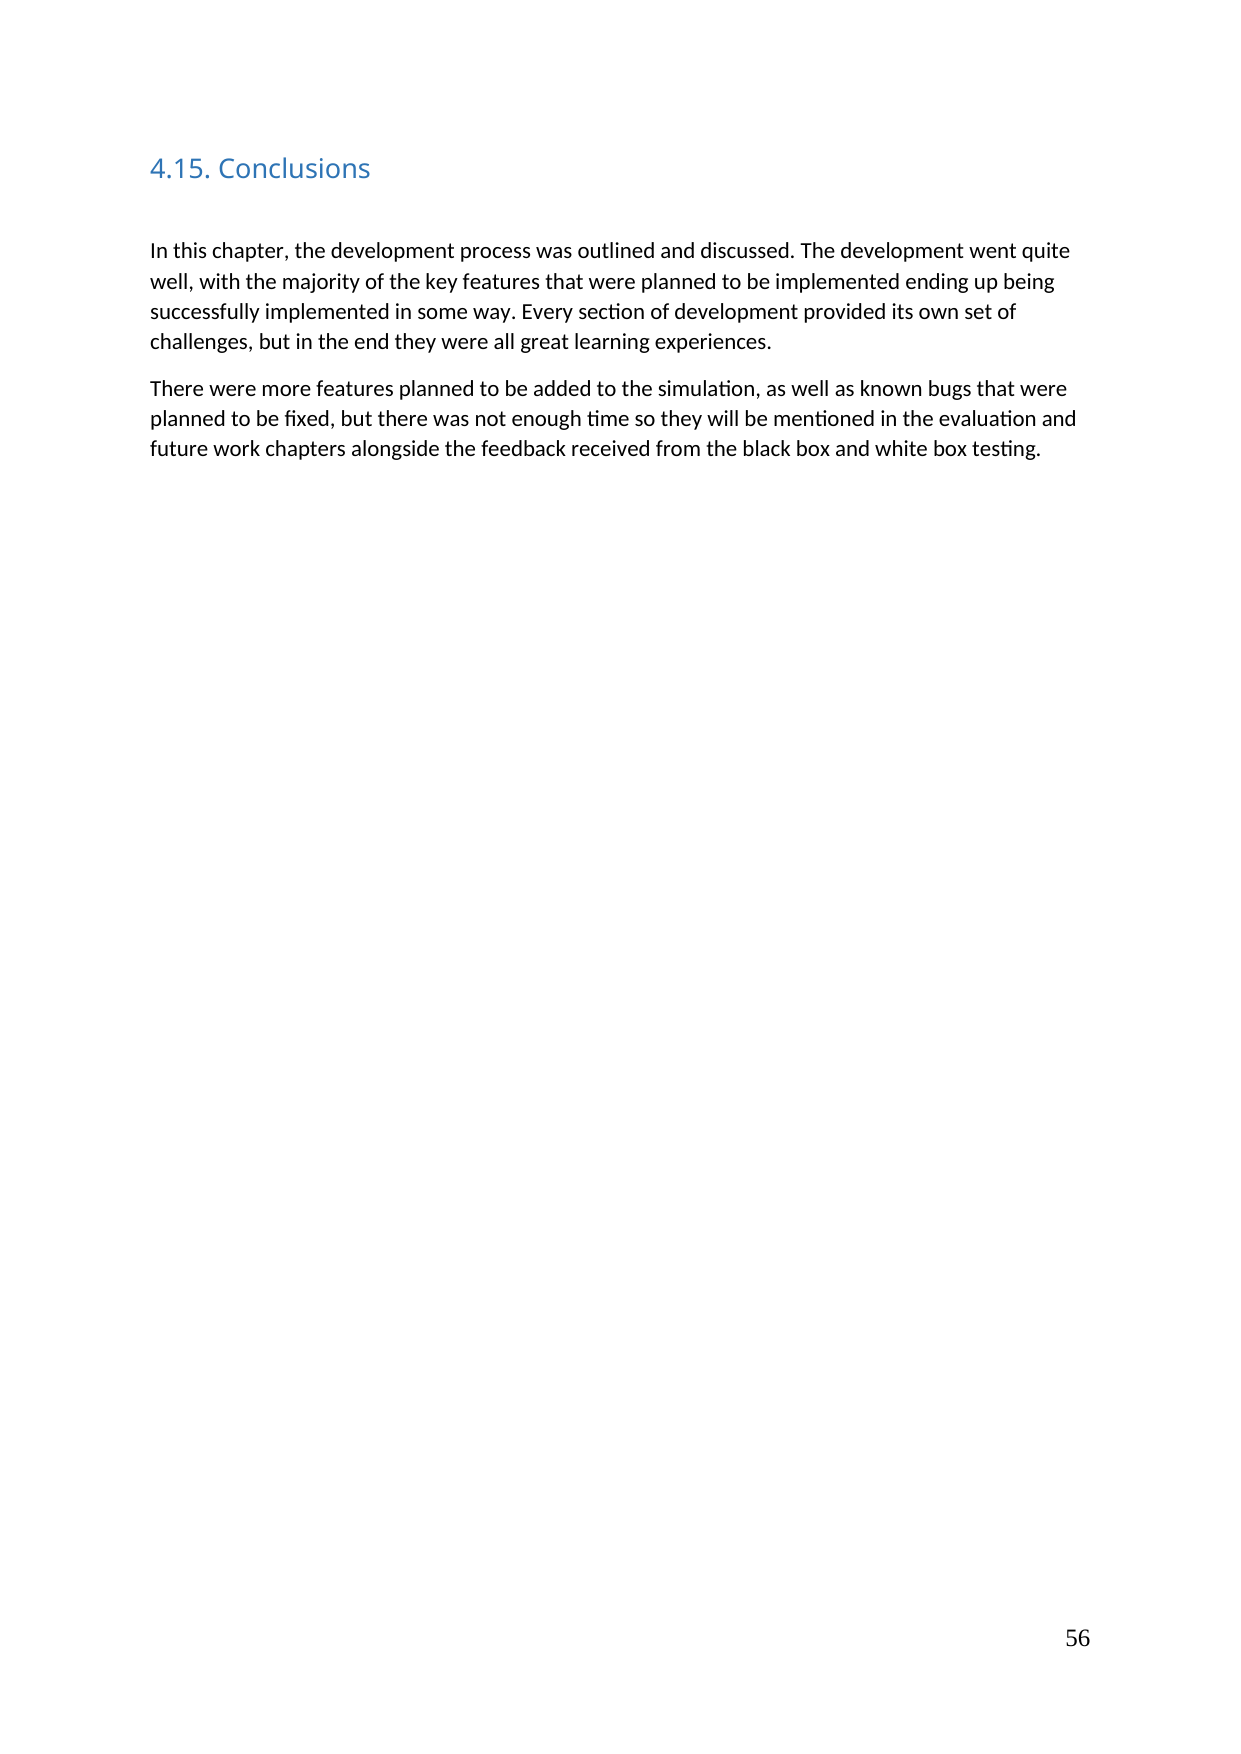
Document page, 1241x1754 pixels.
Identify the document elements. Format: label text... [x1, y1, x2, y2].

text In this chapter, the development process was outlined and discussed. The development went quite well, with the majority of the key features that were planned to be implemented ending up being successfully implemented in some way. Every section of development provided its own set of challenges, but in the end they were all great learning experiences. [150, 237, 1090, 355]
subtitle 4.15. Conclusions [150, 150, 1090, 187]
text There were more features planned to be added to the simulation, as well as known bugs that were planned to be fixed, but there was not enough time so they will be mentioned in the evaluation and future work chapters alongside the feedback received from the black box and white box testing. [150, 374, 1090, 463]
